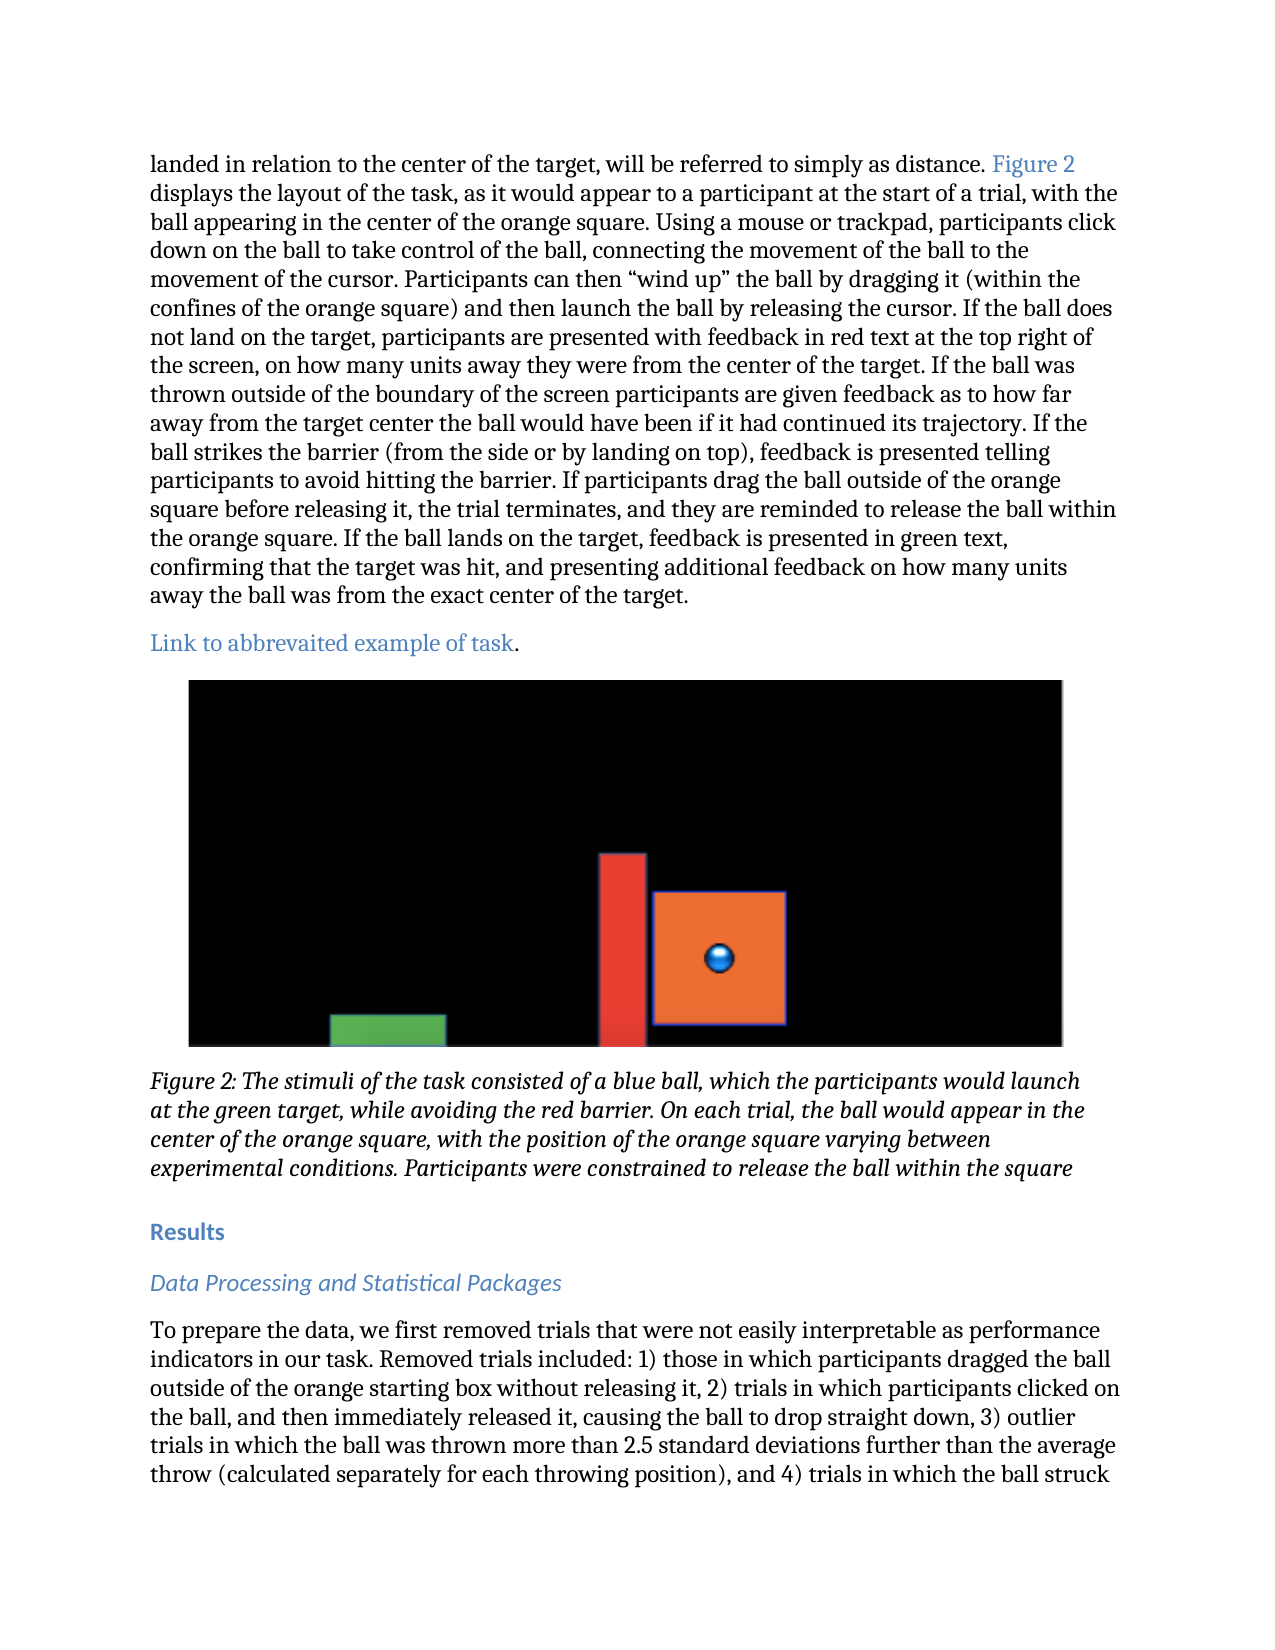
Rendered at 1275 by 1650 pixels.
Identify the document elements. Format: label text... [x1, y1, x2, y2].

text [150, 1316, 1125, 1489]
picture [188, 680, 1064, 1047]
table_header Figure 2: The stimuli of the task consisted of a blue ball, which the participants would launch at the green target, while avoiding the red barrier. On each trial, the ball would appear in the center of the orange square, with the position of the orange square varying between experimental conditions. Participants were constrained to release the ball within the square [139, 676, 1114, 1195]
subtitle Results [150, 1216, 1125, 1246]
subtitle Data Processing and Statistical Packages [150, 1267, 1125, 1297]
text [150, 150, 1125, 610]
text Link to abbrevaited example of task. [150, 629, 1125, 657]
